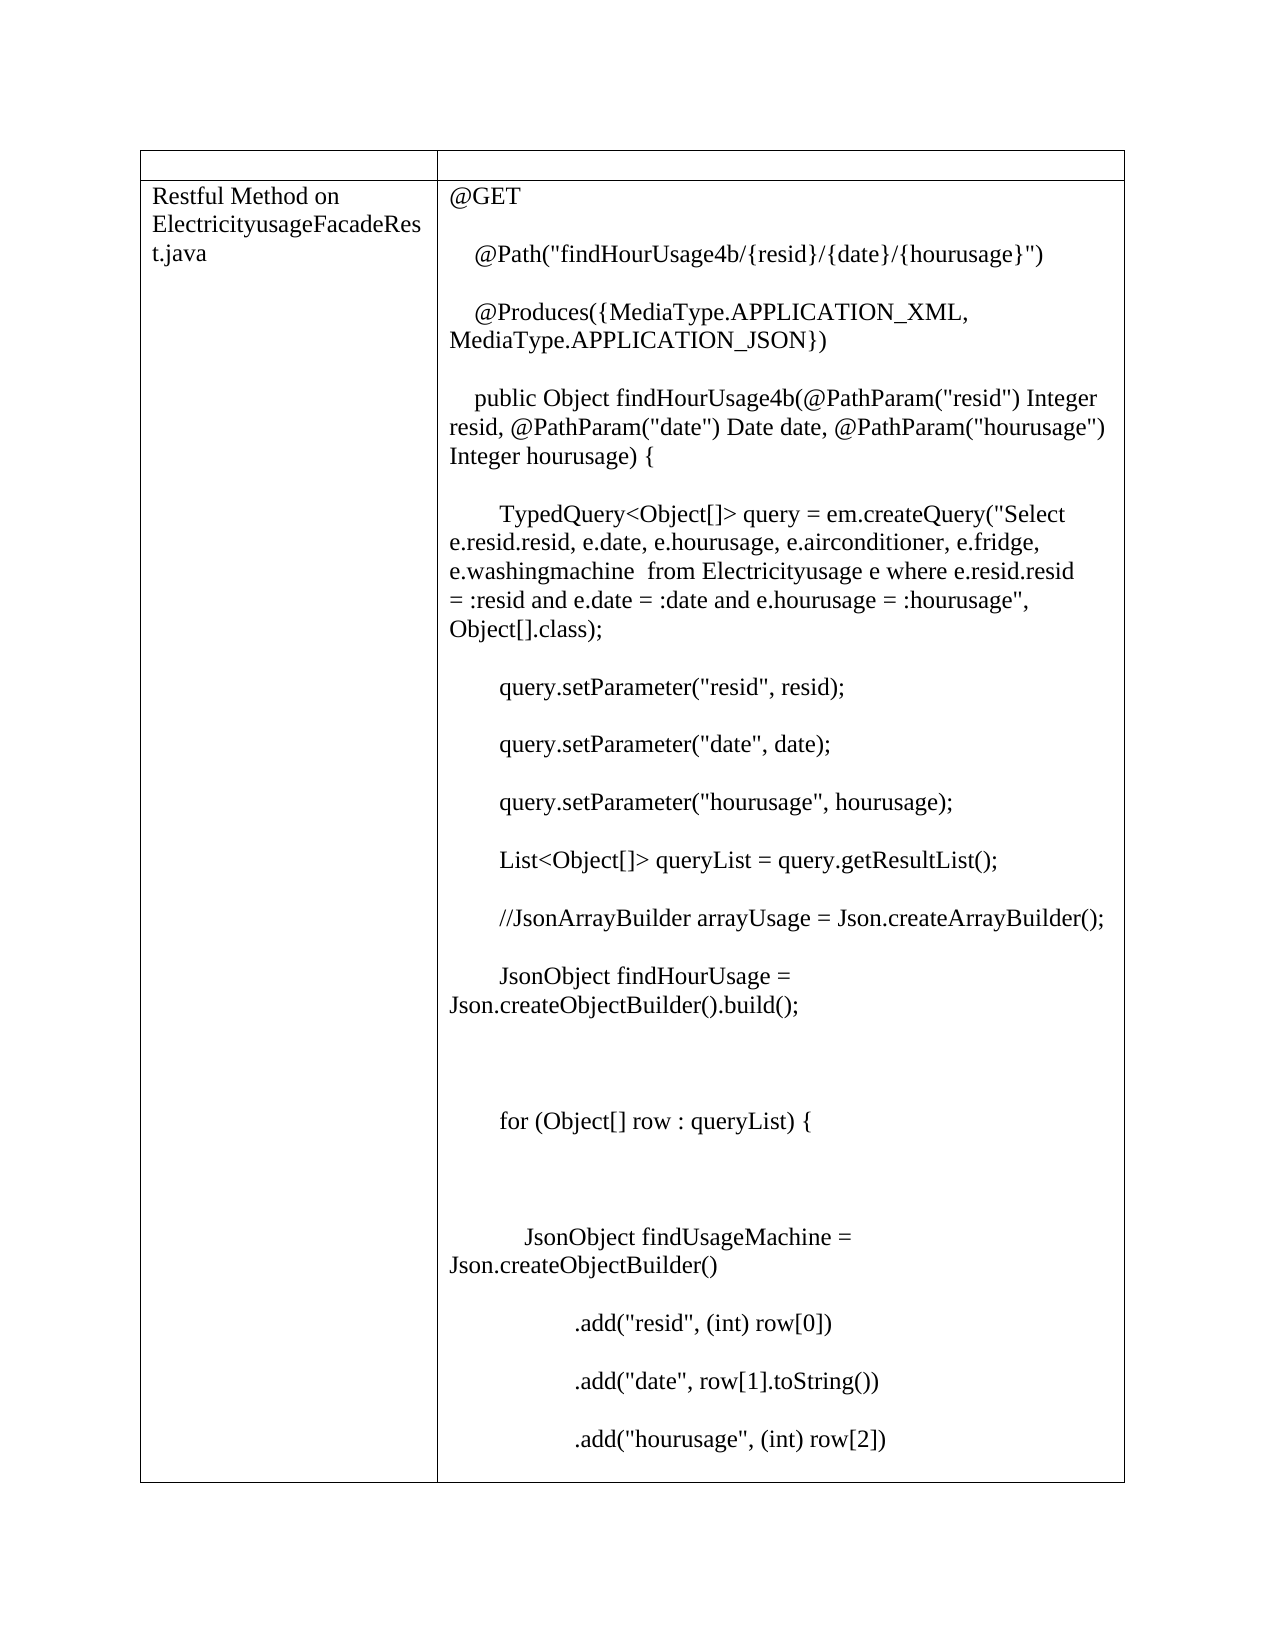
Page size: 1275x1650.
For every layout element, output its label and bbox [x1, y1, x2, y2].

table_cell [438, 181, 1124, 1482]
table_cell [141, 181, 437, 1482]
table_header [438, 151, 1124, 180]
table_header [141, 151, 437, 180]
